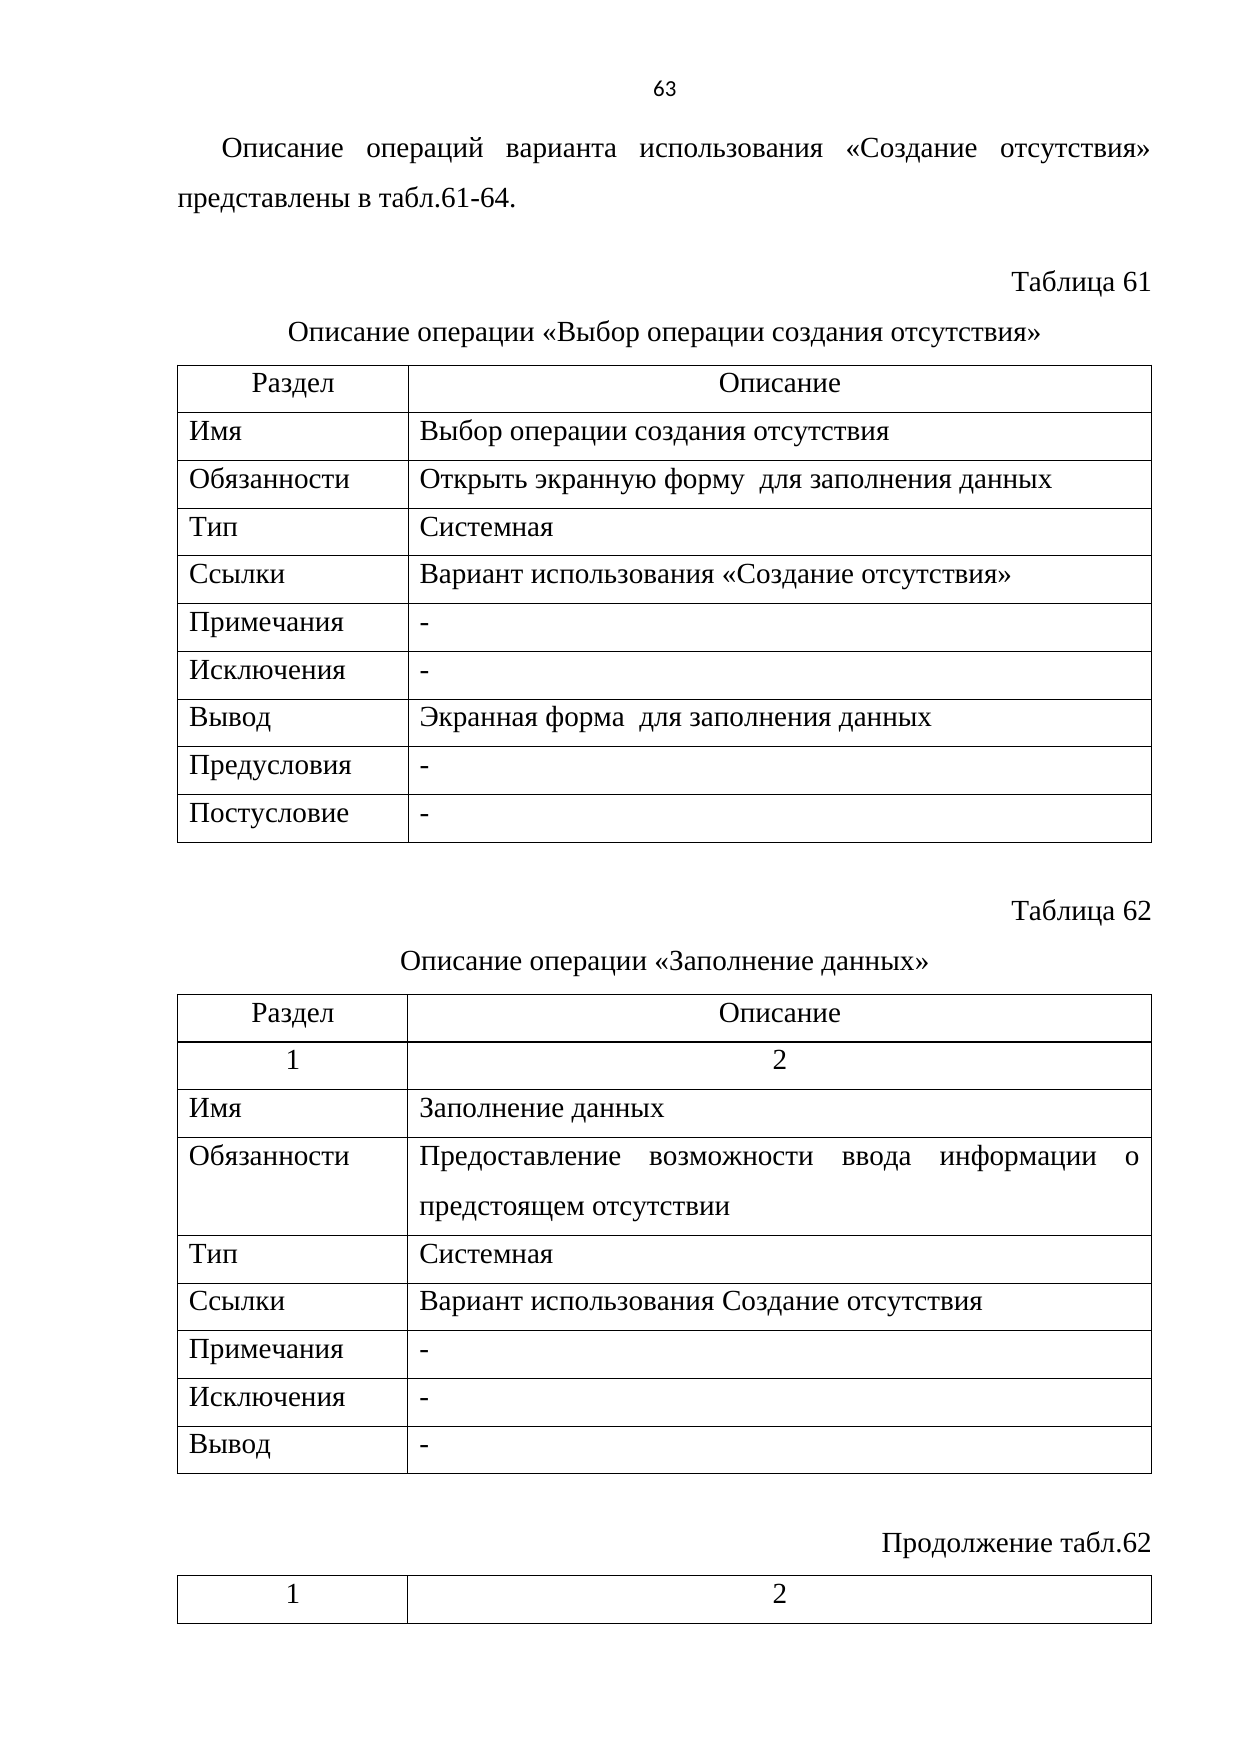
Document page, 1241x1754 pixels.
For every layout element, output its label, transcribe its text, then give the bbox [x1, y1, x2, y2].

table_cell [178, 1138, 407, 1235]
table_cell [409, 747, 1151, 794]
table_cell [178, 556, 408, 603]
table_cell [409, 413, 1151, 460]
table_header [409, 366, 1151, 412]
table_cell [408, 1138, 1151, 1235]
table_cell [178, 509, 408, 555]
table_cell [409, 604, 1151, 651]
text Описание операции «Заполнение данных» [177, 943, 1152, 977]
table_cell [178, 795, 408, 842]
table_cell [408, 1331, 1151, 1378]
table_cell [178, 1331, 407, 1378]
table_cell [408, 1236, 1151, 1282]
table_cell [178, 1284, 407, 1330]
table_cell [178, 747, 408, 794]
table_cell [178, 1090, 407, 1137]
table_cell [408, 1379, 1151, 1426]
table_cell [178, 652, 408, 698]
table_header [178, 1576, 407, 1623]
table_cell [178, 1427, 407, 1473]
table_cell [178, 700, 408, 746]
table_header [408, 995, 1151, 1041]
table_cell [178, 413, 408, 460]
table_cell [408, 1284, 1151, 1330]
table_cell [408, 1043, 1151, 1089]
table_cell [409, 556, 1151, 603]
text Описание операции «Выбор операции создания отсутствия» [177, 314, 1152, 348]
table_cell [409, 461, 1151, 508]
text Описание операций варианта использования «Создание отсутствия» представлены в табл.61-64. [177, 130, 1152, 214]
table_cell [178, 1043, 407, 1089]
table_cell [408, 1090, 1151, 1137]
text Продолжение табл.62 [177, 1525, 1152, 1558]
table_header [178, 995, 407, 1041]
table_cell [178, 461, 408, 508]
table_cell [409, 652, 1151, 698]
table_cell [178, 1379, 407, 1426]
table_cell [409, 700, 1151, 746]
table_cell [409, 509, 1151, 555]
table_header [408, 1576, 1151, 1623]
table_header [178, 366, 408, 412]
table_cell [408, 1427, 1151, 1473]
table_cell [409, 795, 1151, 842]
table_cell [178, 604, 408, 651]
text Таблица 61 [177, 264, 1152, 297]
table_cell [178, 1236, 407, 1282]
text Таблица 62 [177, 893, 1152, 927]
